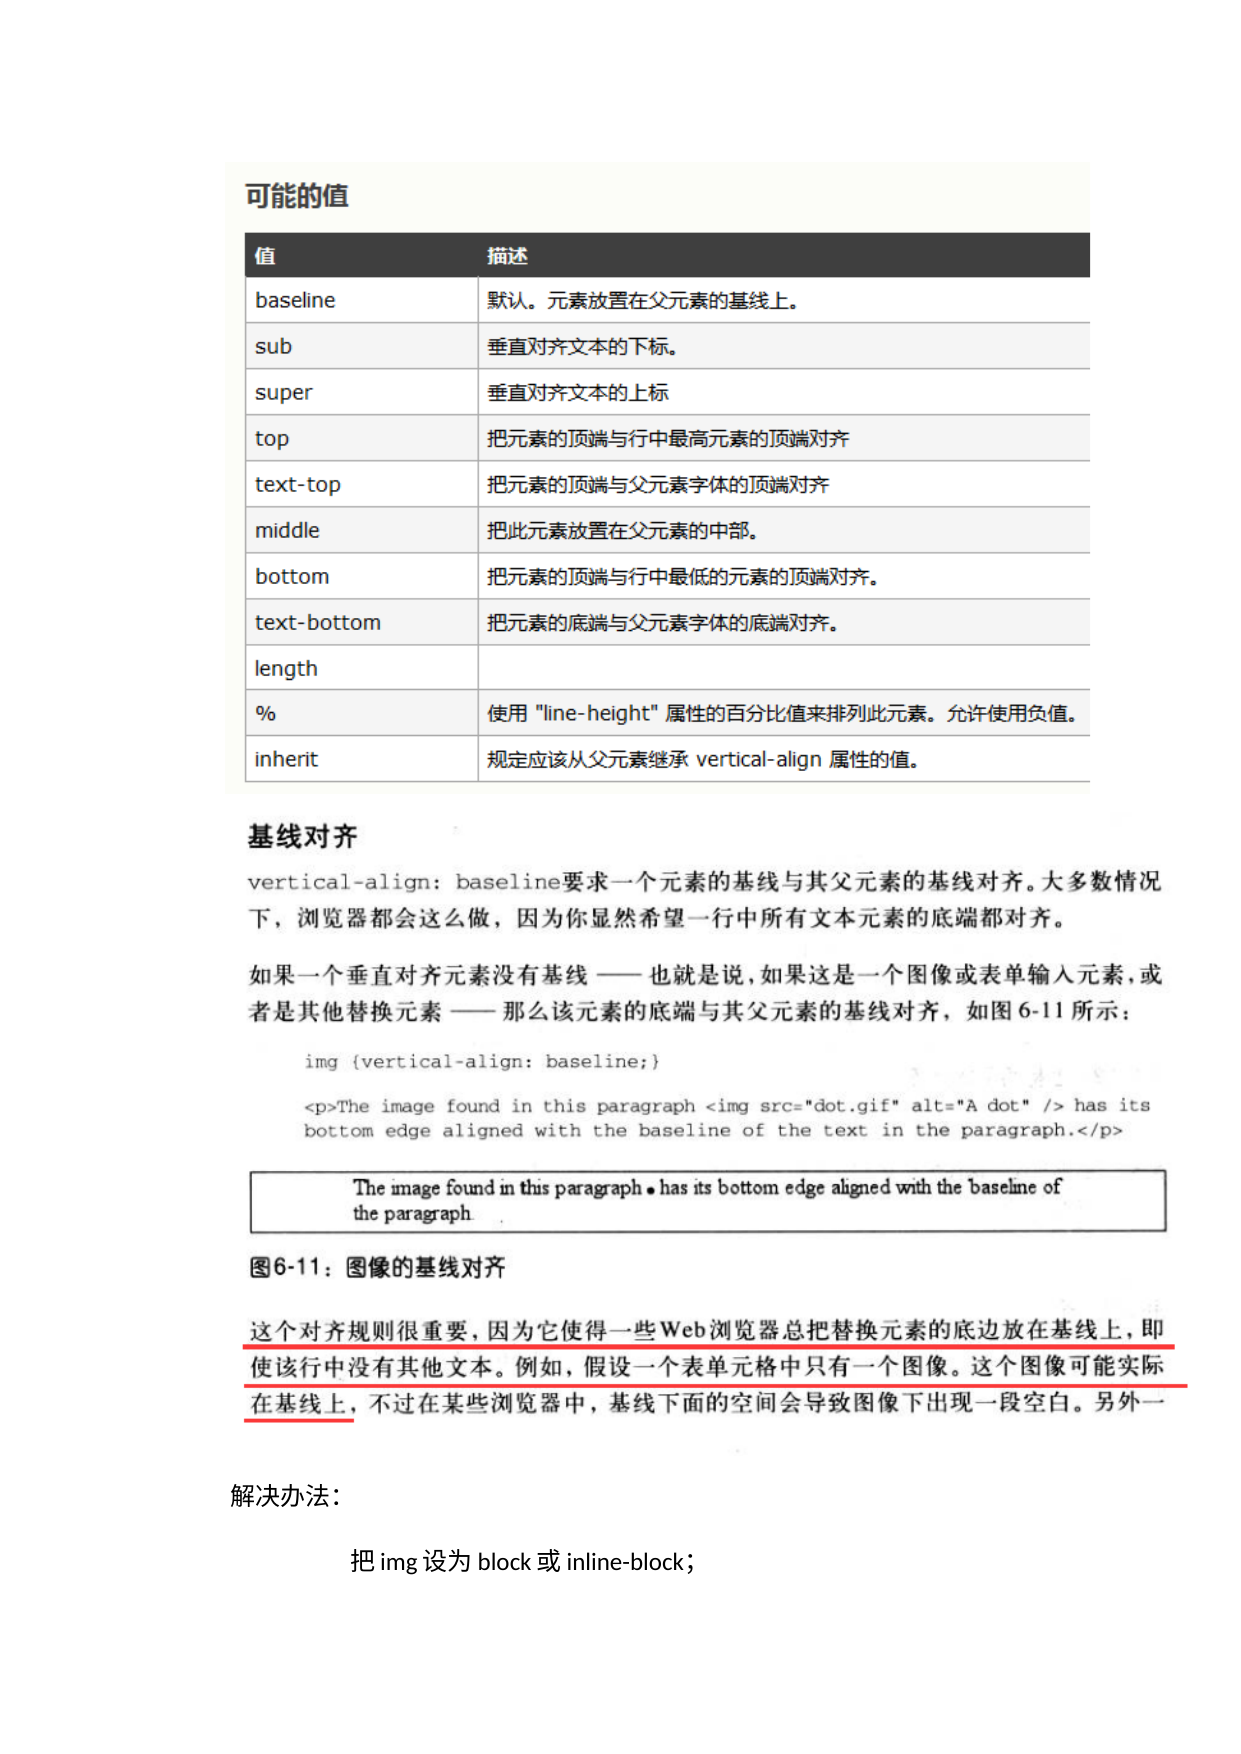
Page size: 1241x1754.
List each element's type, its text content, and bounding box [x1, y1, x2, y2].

picture [225, 162, 1091, 794]
picture [225, 812, 1203, 1456]
list 把img设为block或inline-block； [225, 1527, 1053, 1592]
list 解决办法： [225, 1462, 1053, 1527]
